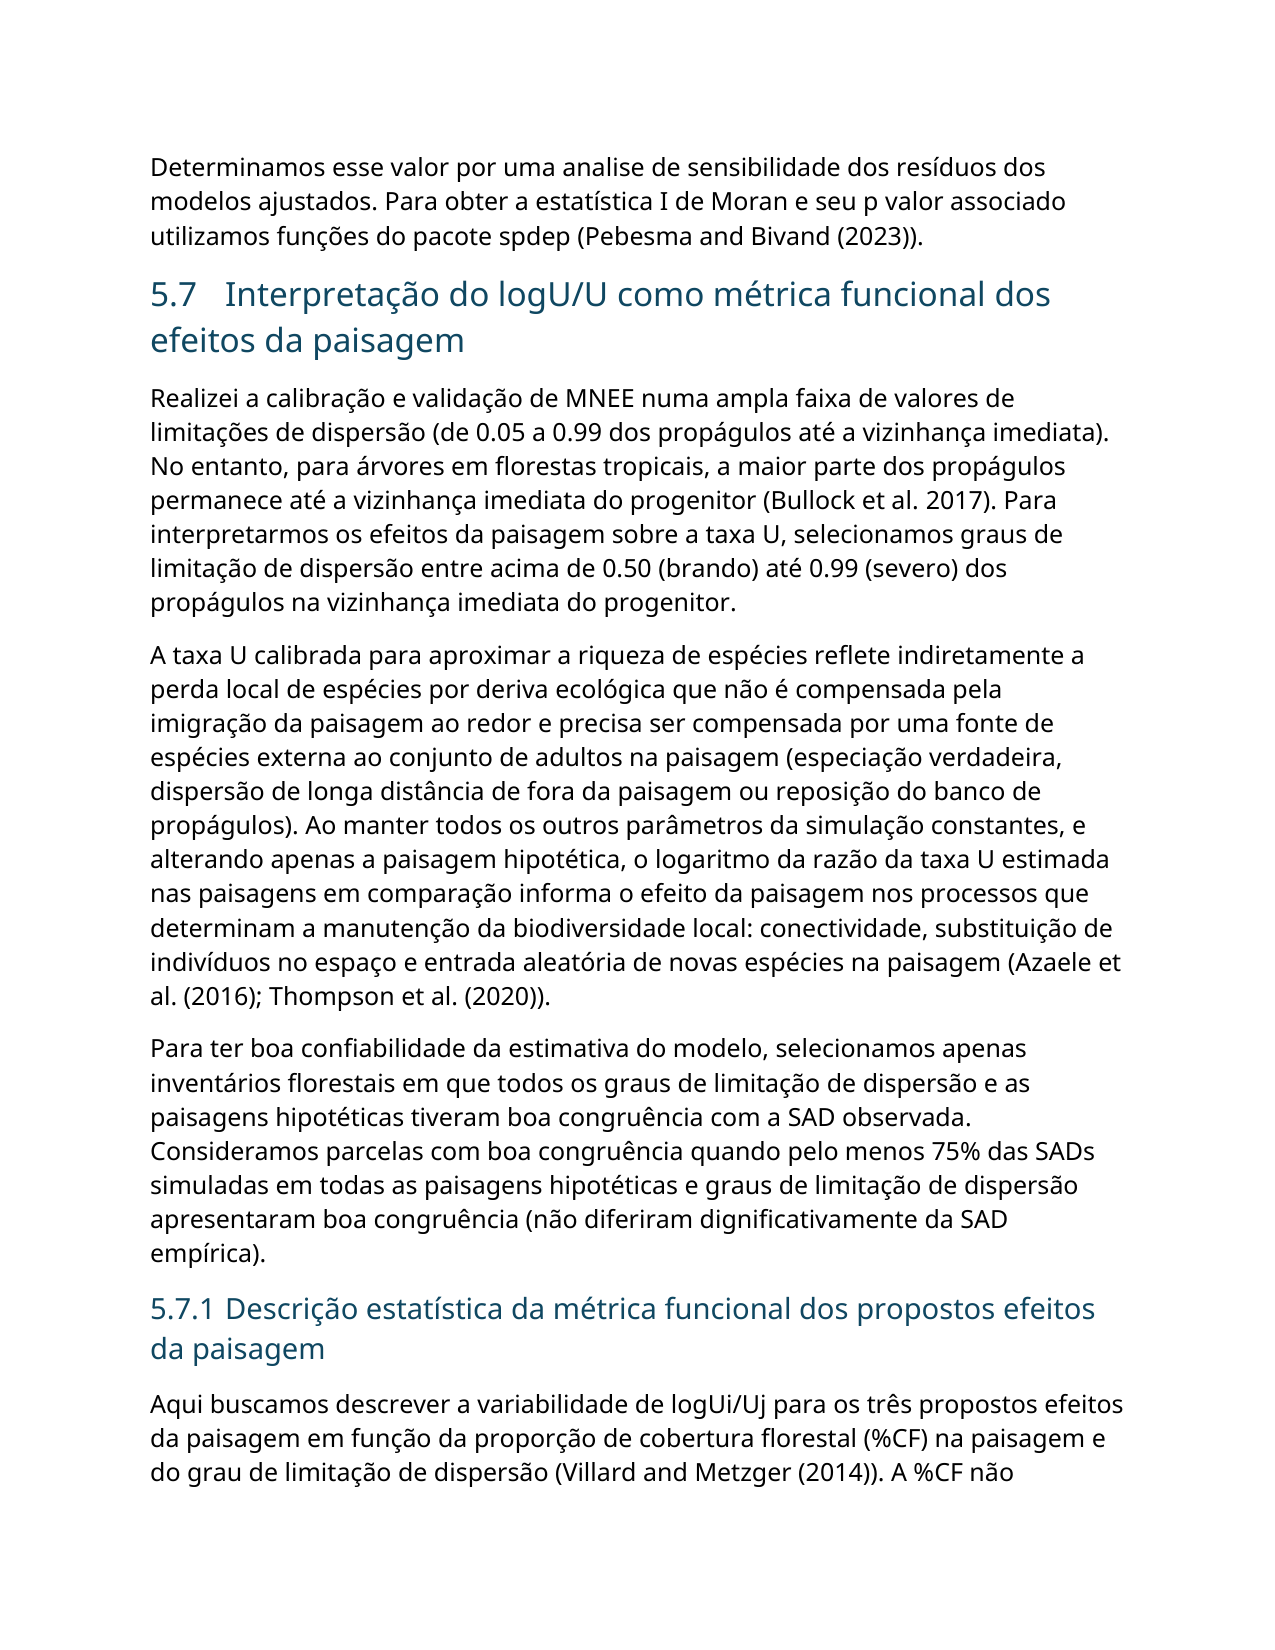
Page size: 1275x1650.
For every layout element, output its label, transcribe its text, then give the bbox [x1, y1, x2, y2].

subtitle 5.7 Interpretação do logU/U como métrica funcional dos efeitos da paisagem [150, 271, 1125, 362]
text A taxa U calibrada para aproximar a riqueza de espécies reflete indiretamente a perda local de espécies por deriva ecológica que não é compensada pela imigração da paisagem ao redor e precisa ser compensada por uma fonte de espécies externa ao conjunto de adultos na paisagem (especiação verdadeira, dispersão de longa distância de fora da paisagem ou reposição do banco de propágulos). Ao manter todos os outros parâmetros da simulação constantes, e alterando apenas a paisagem hipotética, o logaritmo da razão da taxa U estimada nas paisagens em comparação informa o efeito da paisagem nos processos que determinam a manutenção da biodiversidade local: conectividade, substituição de indivíduos no espaço e entrada aleatória de novas espécies na paisagem (Azaele et al. (2016); Thompson et al. (2020)). [150, 638, 1125, 1012]
subtitle 5.7.1 Descrição estatística da métrica funcional dos propostos efeitos da paisagem [150, 1288, 1125, 1368]
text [150, 150, 1125, 252]
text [150, 1386, 1125, 1489]
text Realizei a calibração e validação de MNEE numa ampla faixa de valores de limitações de dispersão (de 0.05 a 0.99 dos propágulos até a vizinhança imediata). No entanto, para árvores em florestas tropicais, a maior parte dos propágulos permanece até a vizinhança imediata do progenitor (Bullock et al. 2017). Para interpretarmos os efeitos da paisagem sobre a taxa U, selecionamos graus de limitação de dispersão entre acima de 0.50 (brando) até 0.99 (severo) dos propágulos na vizinhança imediata do progenitor. [150, 381, 1125, 619]
text Para ter boa confiabilidade da estimativa do modelo, selecionamos apenas inventários florestais em que todos os graus de limitação de dispersão e as paisagens hipotéticas tiveram boa congruência com a SAD observada. Consideramos parcelas com boa congruência quando pelo menos 75% das SADs simuladas em todas as paisagens hipotéticas e graus de limitação de dispersão apresentaram boa congruência (não diferiram dignificativamente da SAD empírica). [150, 1031, 1125, 1269]
